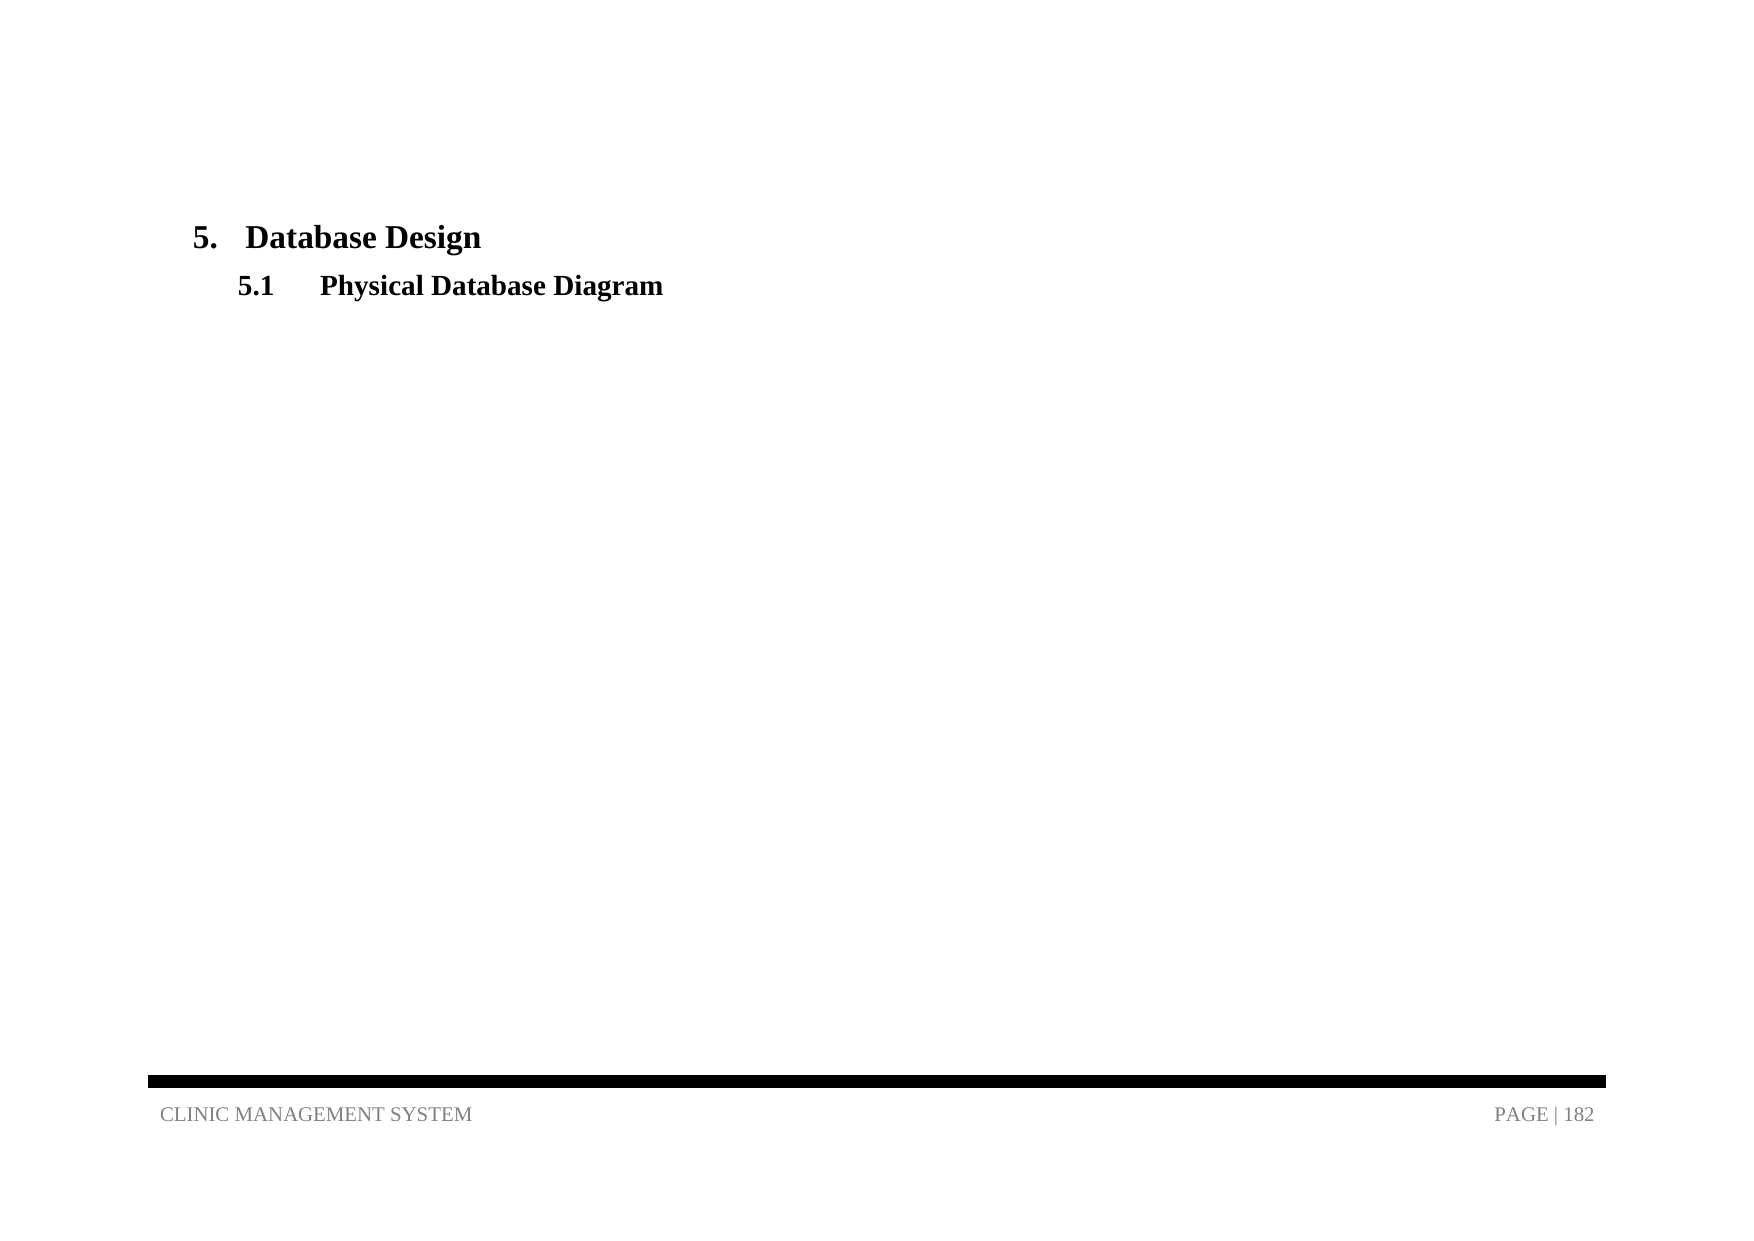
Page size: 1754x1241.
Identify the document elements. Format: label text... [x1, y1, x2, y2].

subtitle Physical Database Diagram [238, 268, 1606, 302]
subtitle Database Design [193, 217, 1606, 256]
